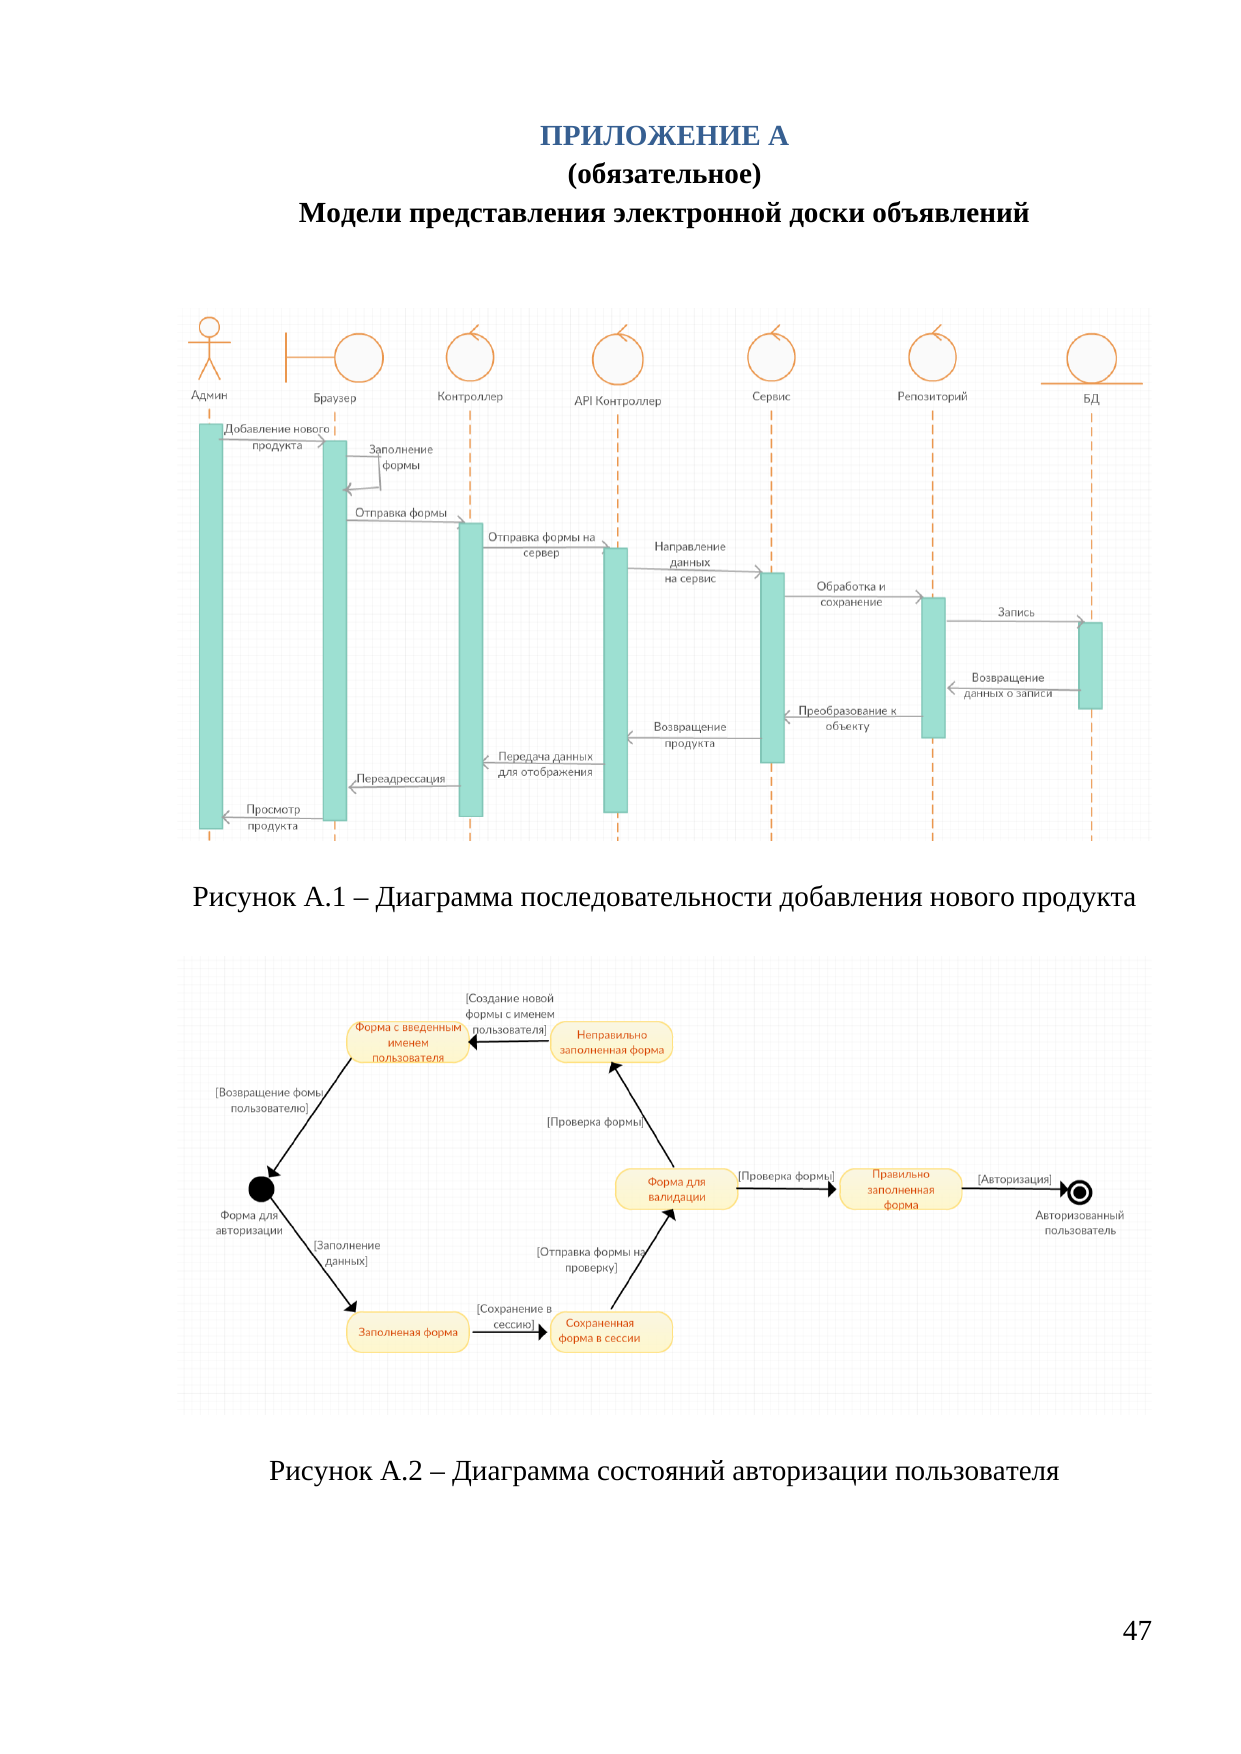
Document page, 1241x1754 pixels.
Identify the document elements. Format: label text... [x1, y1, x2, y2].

text ПРИЛОЖЕНИЕ А [177, 118, 1152, 152]
picture [177, 308, 1152, 841]
text Рисунок А.1 – Диаграмма последовательности добавления нового продукта [177, 879, 1152, 913]
text Рисунок А.2 – Диаграмма состояний авторизации пользователя [177, 1453, 1152, 1486]
picture [177, 956, 1152, 1415]
text Модели представления электронной доски объявлений [177, 195, 1152, 229]
text (обязательное) [177, 157, 1152, 190]
